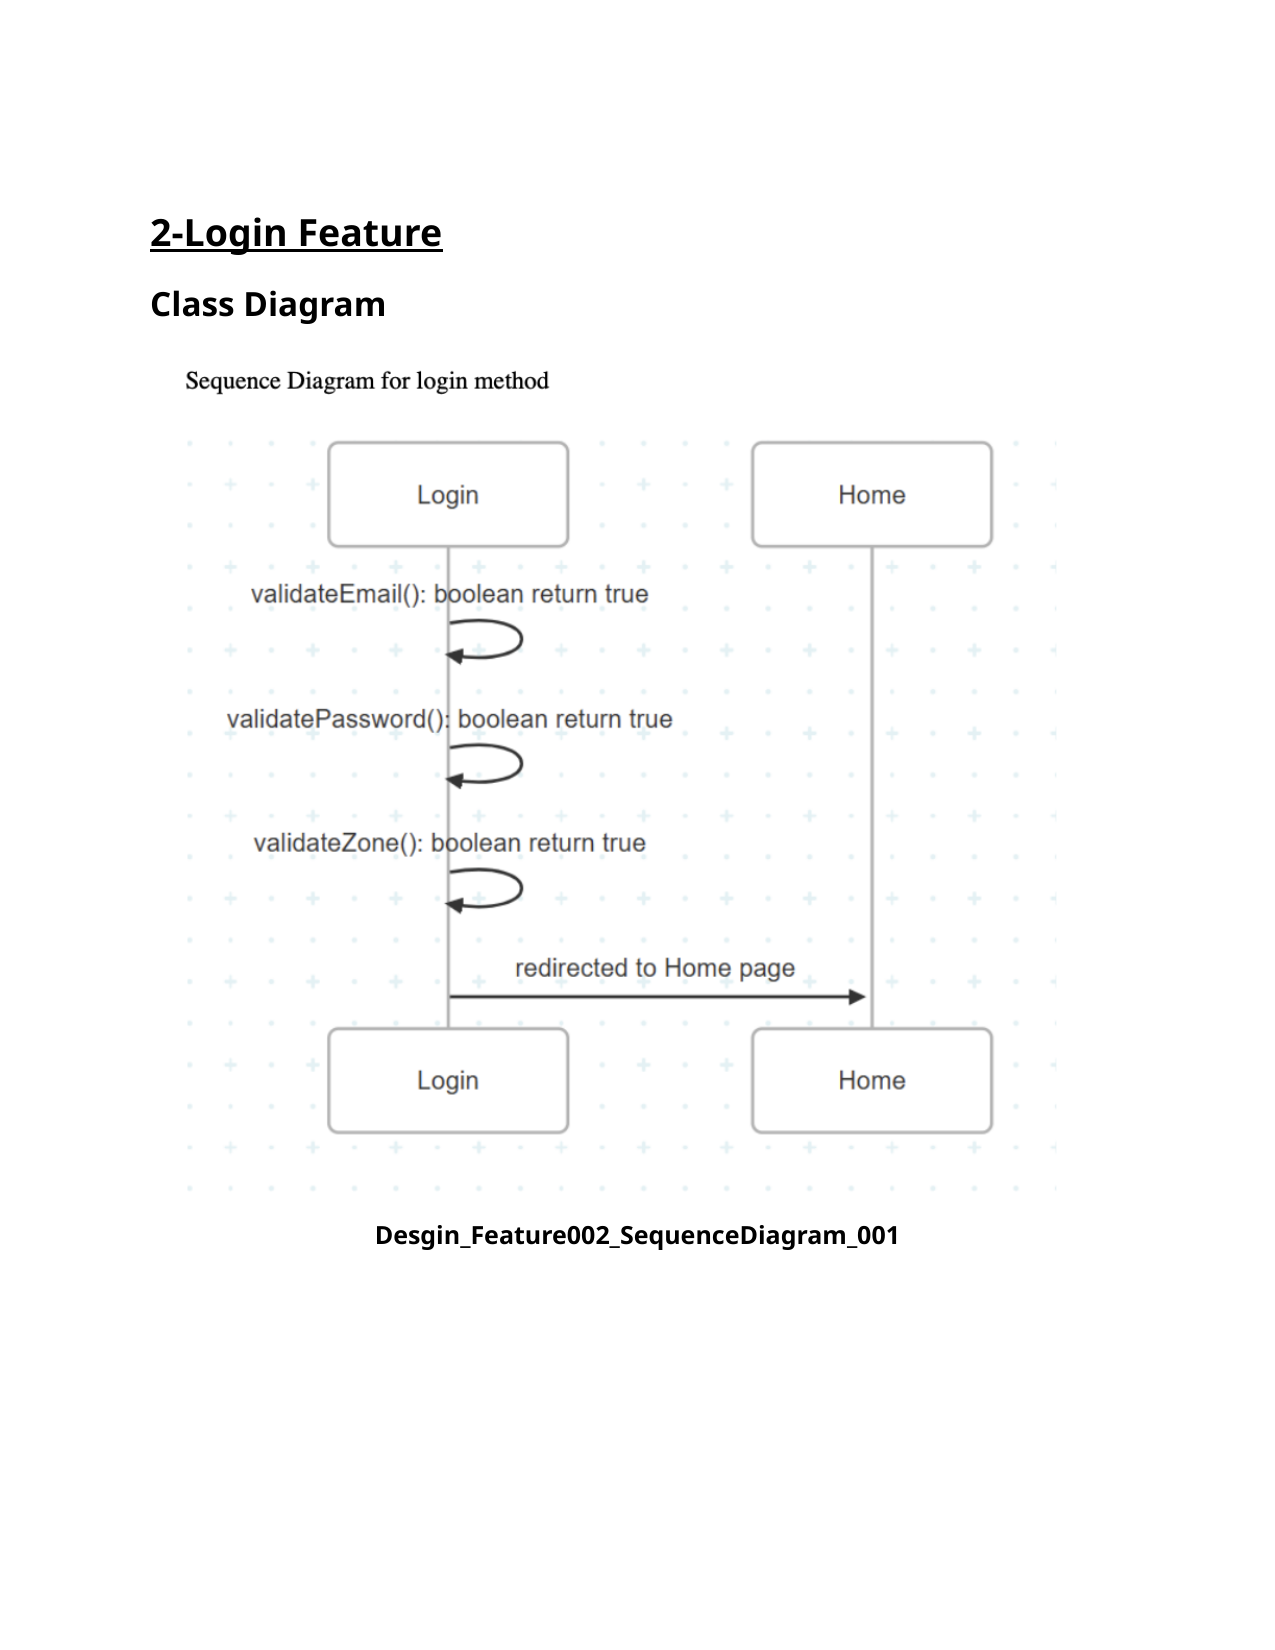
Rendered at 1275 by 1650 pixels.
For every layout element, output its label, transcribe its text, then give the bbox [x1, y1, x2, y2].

text Desgin_Feature002_SequenceDiagram_001 [150, 1218, 1125, 1252]
picture [150, 350, 1057, 1196]
text 2-Login Feature [150, 206, 1125, 257]
text Class Diagram [150, 281, 1125, 327]
